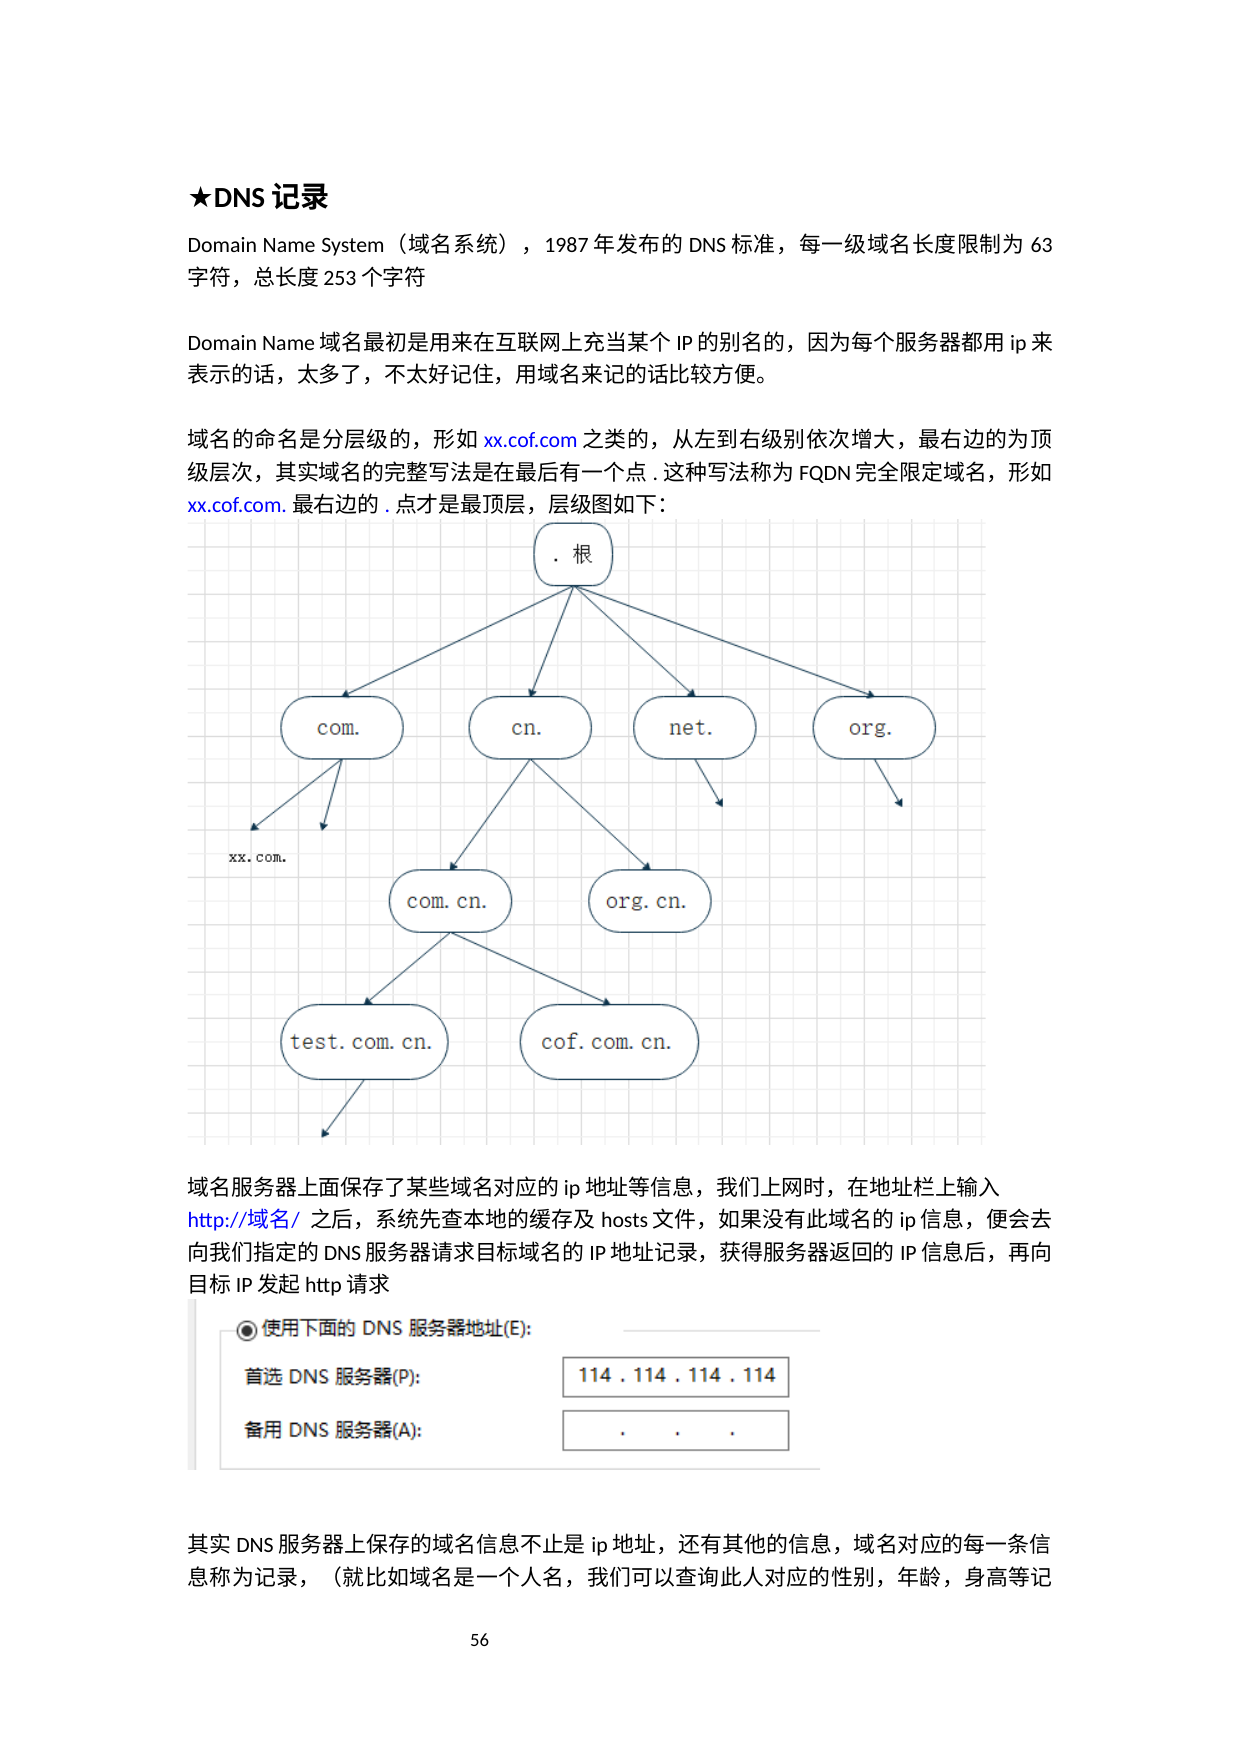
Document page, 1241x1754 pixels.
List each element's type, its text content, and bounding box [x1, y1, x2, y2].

text ★DNS记录 [187, 162, 1053, 227]
text Domain Name System（域名系统），1987年发布的DNS标准，每一级域名长度限制为63字符，总长度253个字符 [187, 227, 1053, 292]
text 域名的命名是分层级的，形如xx.cof.com之类的，从左到右级别依次增大，最右边的为顶级层次，其实域名的完整写法是在最后有一个点 . 这种写法称为FQDN完全限定域名，形如 xx.cof.com. 最右边的 . 点才是最顶层，层级图如下： [187, 422, 1053, 519]
text Domain Name域名最初是用来在互联网上充当某个IP的别名的，因为每个服务器都用ip来表示的话，太多了，不太好记住，用域名来记的话比较方便。 [187, 324, 1053, 389]
picture [187, 1299, 821, 1470]
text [187, 1527, 1053, 1592]
text 域名服务器上面保存了某些域名对应的ip地址等信息，我们上网时，在地址栏上输入 [187, 1169, 1053, 1202]
text http://域名/ 之后，系统先查本地的缓存及hosts文件，如果没有此域名的ip信息，便会去向我们指定的DNS服务器请求目标域名的IP地址记录，获得服务器返回的IP信息后，再向目标IP发起http请求 [187, 1202, 1053, 1299]
picture [187, 519, 986, 1145]
